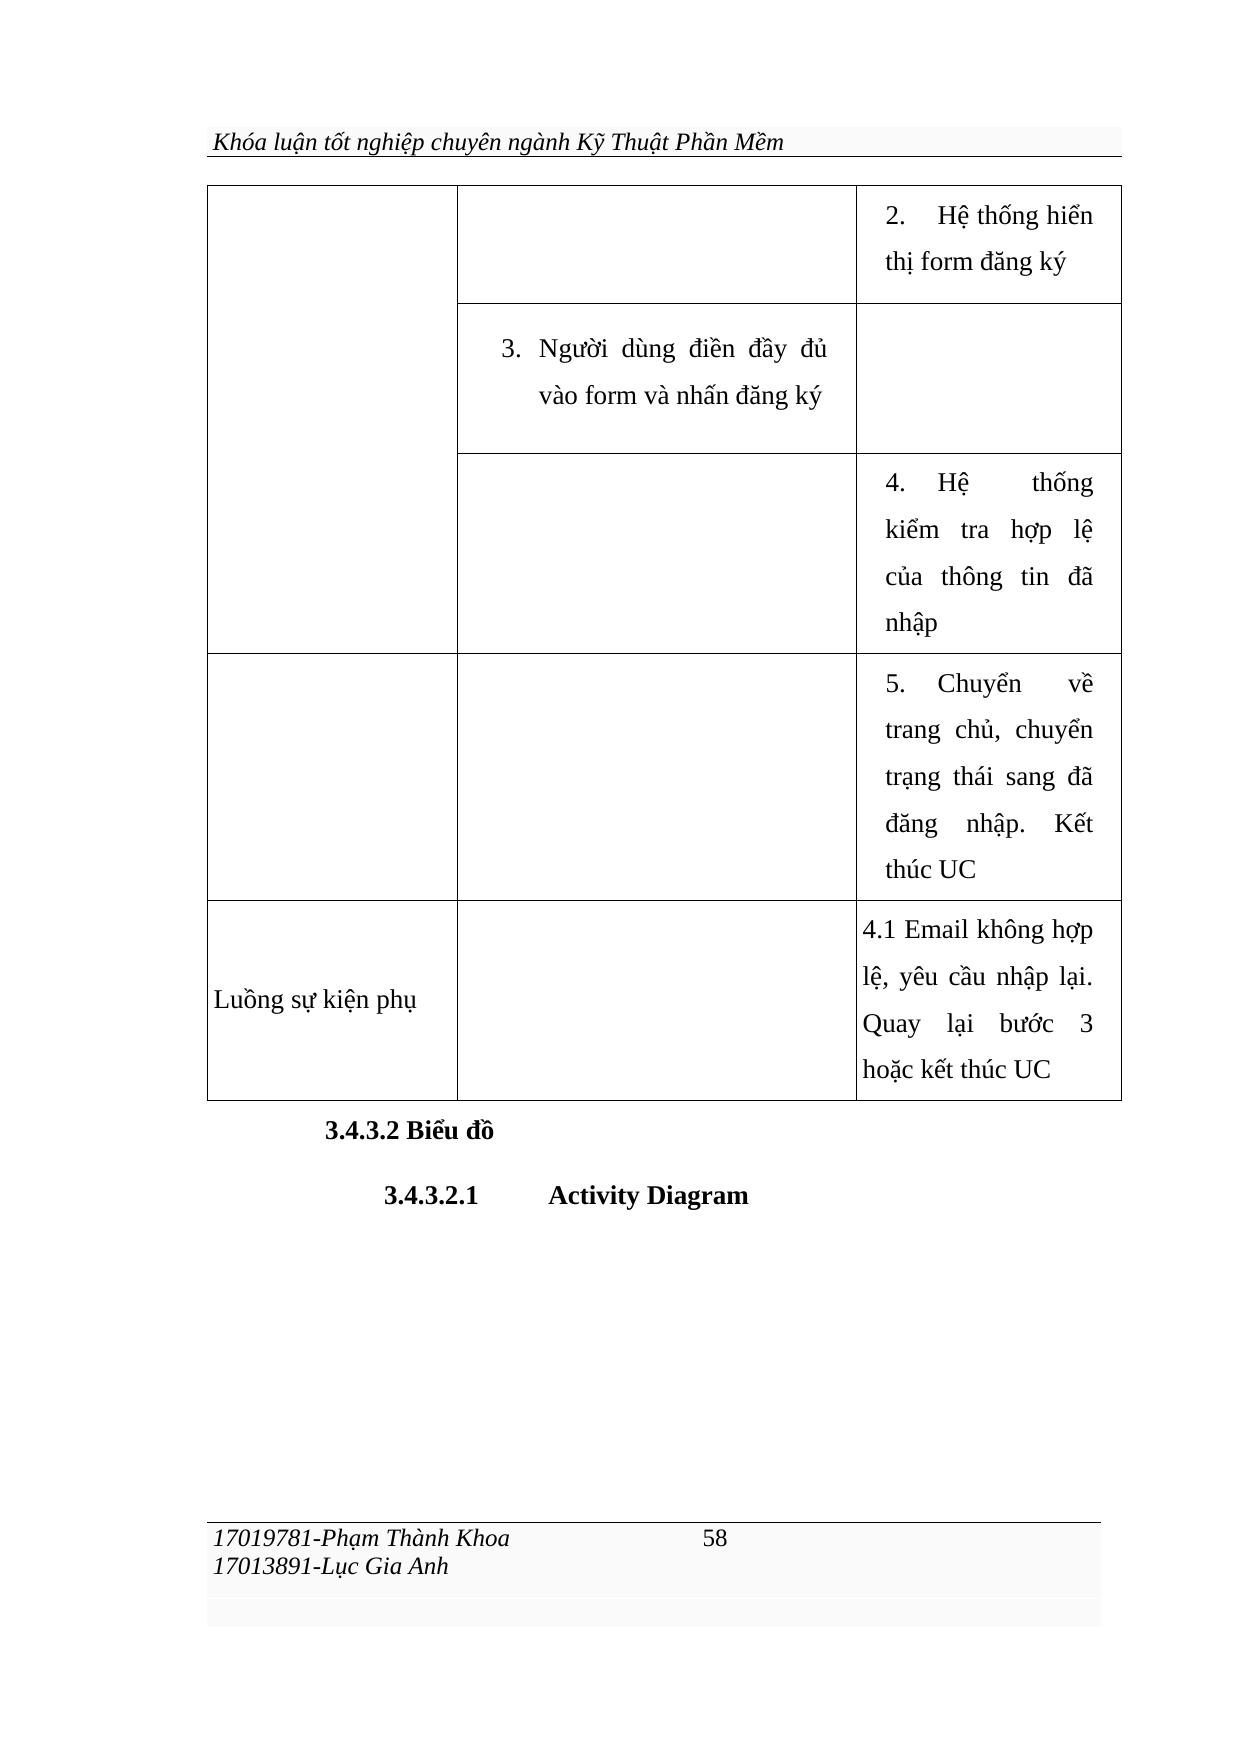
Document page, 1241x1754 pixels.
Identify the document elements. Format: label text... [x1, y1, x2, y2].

table_cell Hệ thống kiểm tra hợp lệ của thông tin đã nhập [857, 454, 1121, 653]
table_cell [458, 901, 856, 1100]
table_cell Người dùng điền đầy đủ vào form và nhấn đăng ký [458, 304, 856, 453]
table_cell Hệ thống hiển thị form đăng ký [857, 186, 1121, 303]
table_cell [458, 454, 856, 653]
table_cell [458, 654, 856, 900]
table_cell [857, 304, 1121, 453]
table_cell Luồng sự kiện phụ [208, 901, 457, 1100]
subtitle Activity Diagram [384, 1179, 1122, 1210]
table_cell Chuyển về trang chủ, chuyển trạng thái sang đã đăng nhập. Kết thúc UC [857, 654, 1121, 900]
subtitle Biểu đồ [325, 1114, 1122, 1145]
table_cell [208, 654, 457, 900]
table_cell 4.1 Email không hợp lệ, yêu cầu nhập lại. Quay lại bước 3 hoặc kết thúc UC [857, 901, 1121, 1100]
table_cell [458, 186, 856, 303]
